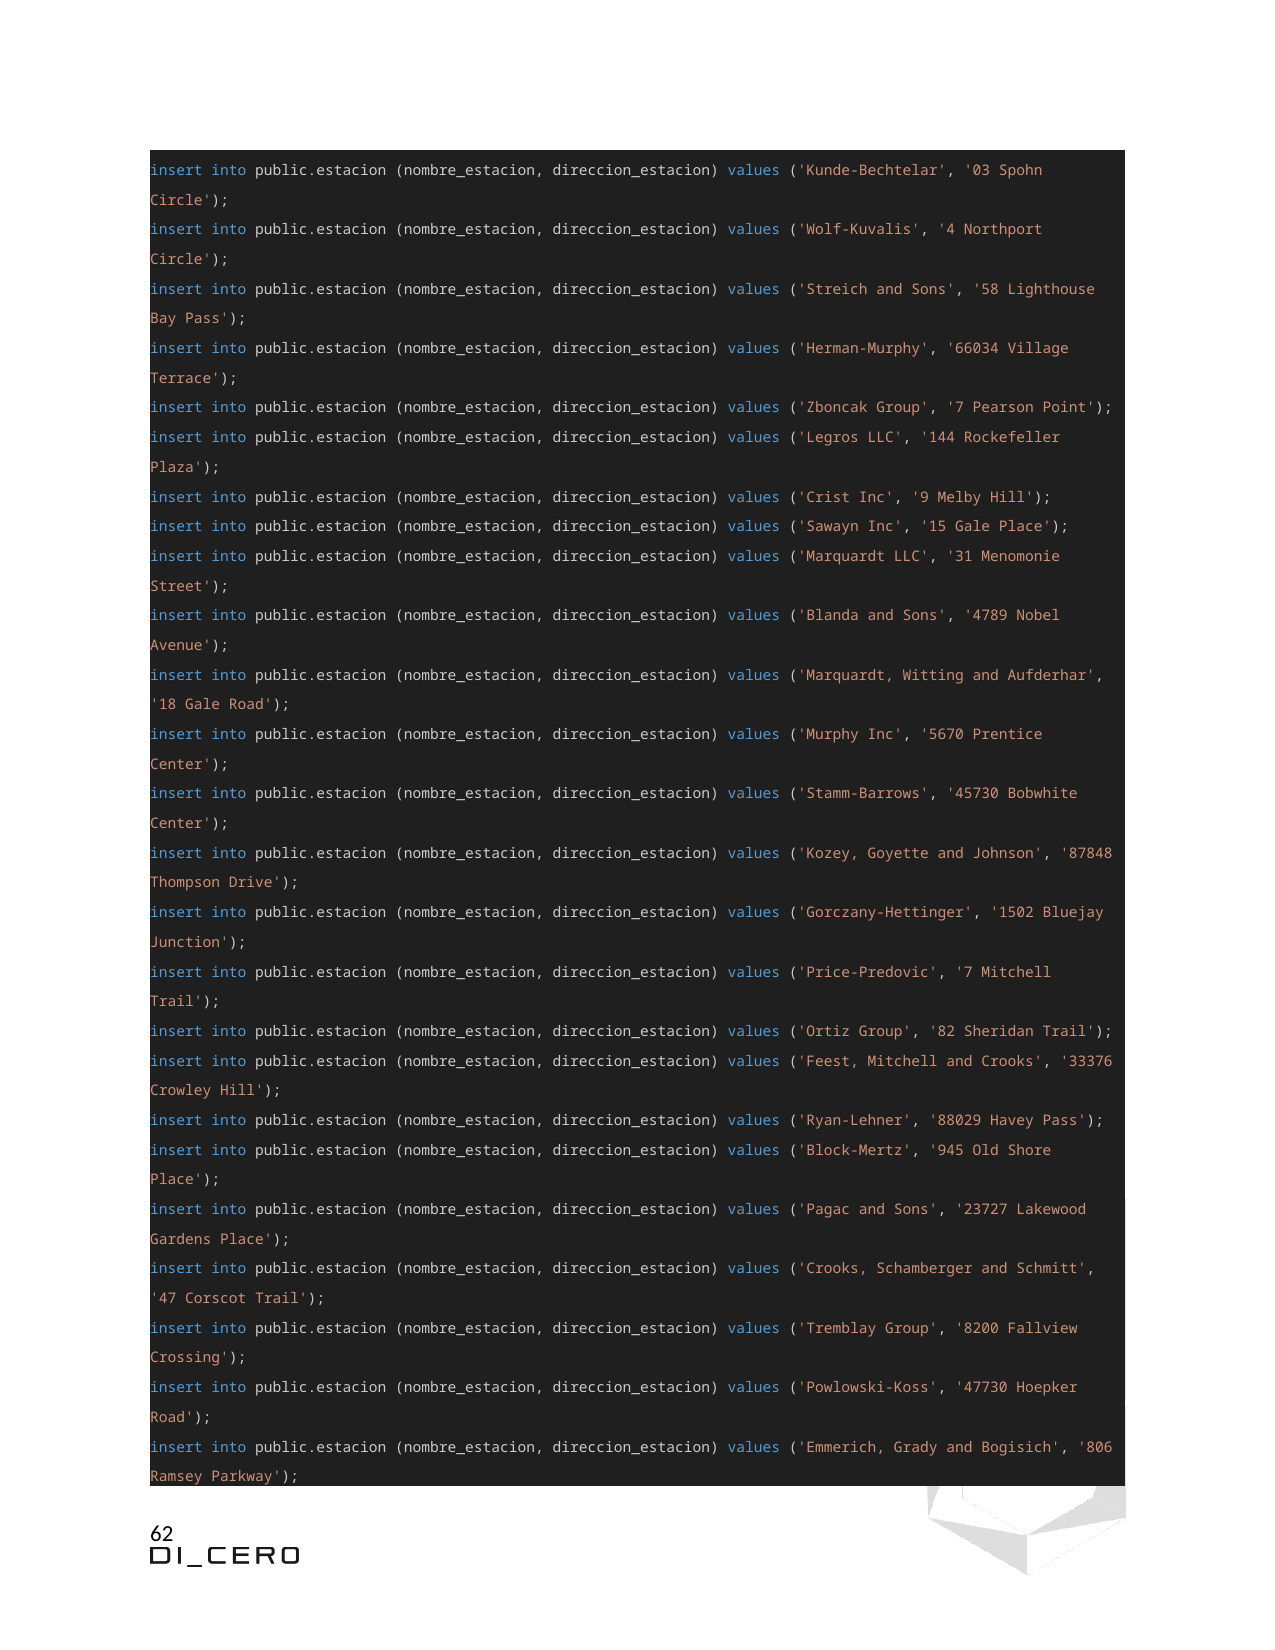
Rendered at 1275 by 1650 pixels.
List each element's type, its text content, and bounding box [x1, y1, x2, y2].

text insert into public.estacion (nombre_estacion, direccion_estacion) values ('Herman-Murphy', '66034 Village Terrace'); [150, 328, 1125, 387]
picture [925, 1198, 1126, 1575]
text insert into public.estacion (nombre_estacion, direccion_estacion) values ('Crooks, Schamberger and Schmitt', '47 Corscot Trail'); [150, 1248, 1125, 1308]
text insert into public.estacion (nombre_estacion, direccion_estacion) values ('Pagac and Sons', '23727 Lakewood Gardens Place'); [150, 1189, 1125, 1248]
text insert into public.estacion (nombre_estacion, direccion_estacion) values ('Marquardt LLC', '31 Menomonie Street'); [150, 536, 1125, 595]
text insert into public.estacion (nombre_estacion, direccion_estacion) values ('Crist Inc', '9 Melby Hill'); [150, 477, 1125, 506]
text insert into public.estacion (nombre_estacion, direccion_estacion) values ('Price-Predovic', '7 Mitchell Trail'); [150, 952, 1125, 1011]
text insert into public.estacion (nombre_estacion, direccion_estacion) values ('Ortiz Group', '82 Sheridan Trail'); [150, 1011, 1125, 1041]
text insert into public.estacion (nombre_estacion, direccion_estacion) values ('Wolf-Kuvalis', '4 Northport Circle'); [150, 209, 1125, 269]
text insert into public.estacion (nombre_estacion, direccion_estacion) values ('Emmerich, Grady and Bogisich', '806 Ramsey Parkway'); [150, 1427, 1125, 1486]
text insert into public.estacion (nombre_estacion, direccion_estacion) values ('Powlowski-Koss', '47730 Hoepker Road'); [150, 1367, 1125, 1427]
text insert into public.estacion (nombre_estacion, direccion_estacion) values ('Feest, Mitchell and Crooks', '33376 Crowley Hill'); [150, 1041, 1125, 1100]
text insert into public.estacion (nombre_estacion, direccion_estacion) values ('Streich and Sons', '58 Lighthouse Bay Pass'); [150, 269, 1125, 328]
picture [150, 1547, 299, 1567]
text insert into public.estacion (nombre_estacion, direccion_estacion) values ('Kunde-Bechtelar', '03 Spohn Circle'); [150, 150, 1125, 209]
text insert into public.estacion (nombre_estacion, direccion_estacion) values ('Murphy Inc', '5670 Prentice Center'); [150, 714, 1125, 773]
text insert into public.estacion (nombre_estacion, direccion_estacion) values ('Gorczany-Hettinger', '1502 Bluejay Junction'); [150, 892, 1125, 952]
text insert into public.estacion (nombre_estacion, direccion_estacion) values ('Blanda and Sons', '4789 Nobel Avenue'); [150, 595, 1125, 655]
text insert into public.estacion (nombre_estacion, direccion_estacion) values ('Tremblay Group', '8200 Fallview Crossing'); [150, 1308, 1125, 1367]
text insert into public.estacion (nombre_estacion, direccion_estacion) values ('Marquardt, Witting and Aufderhar', '18 Gale Road'); [150, 655, 1125, 714]
text insert into public.estacion (nombre_estacion, direccion_estacion) values ('Stamm-Barrows', '45730 Bobwhite Center'); [150, 773, 1125, 833]
text insert into public.estacion (nombre_estacion, direccion_estacion) values ('Block-Mertz', '945 Old Shore Place'); [150, 1130, 1125, 1189]
text insert into public.estacion (nombre_estacion, direccion_estacion) values ('Sawayn Inc', '15 Gale Place'); [150, 506, 1125, 536]
text insert into public.estacion (nombre_estacion, direccion_estacion) values ('Legros LLC', '144 Rockefeller Plaza'); [150, 417, 1125, 477]
text insert into public.estacion (nombre_estacion, direccion_estacion) values ('Ryan-Lehner', '88029 Havey Pass'); [150, 1100, 1125, 1130]
text insert into public.estacion (nombre_estacion, direccion_estacion) values ('Kozey, Goyette and Johnson', '87848 Thompson Drive'); [150, 833, 1125, 892]
text insert into public.estacion (nombre_estacion, direccion_estacion) values ('Zboncak Group', '7 Pearson Point'); [150, 387, 1125, 417]
